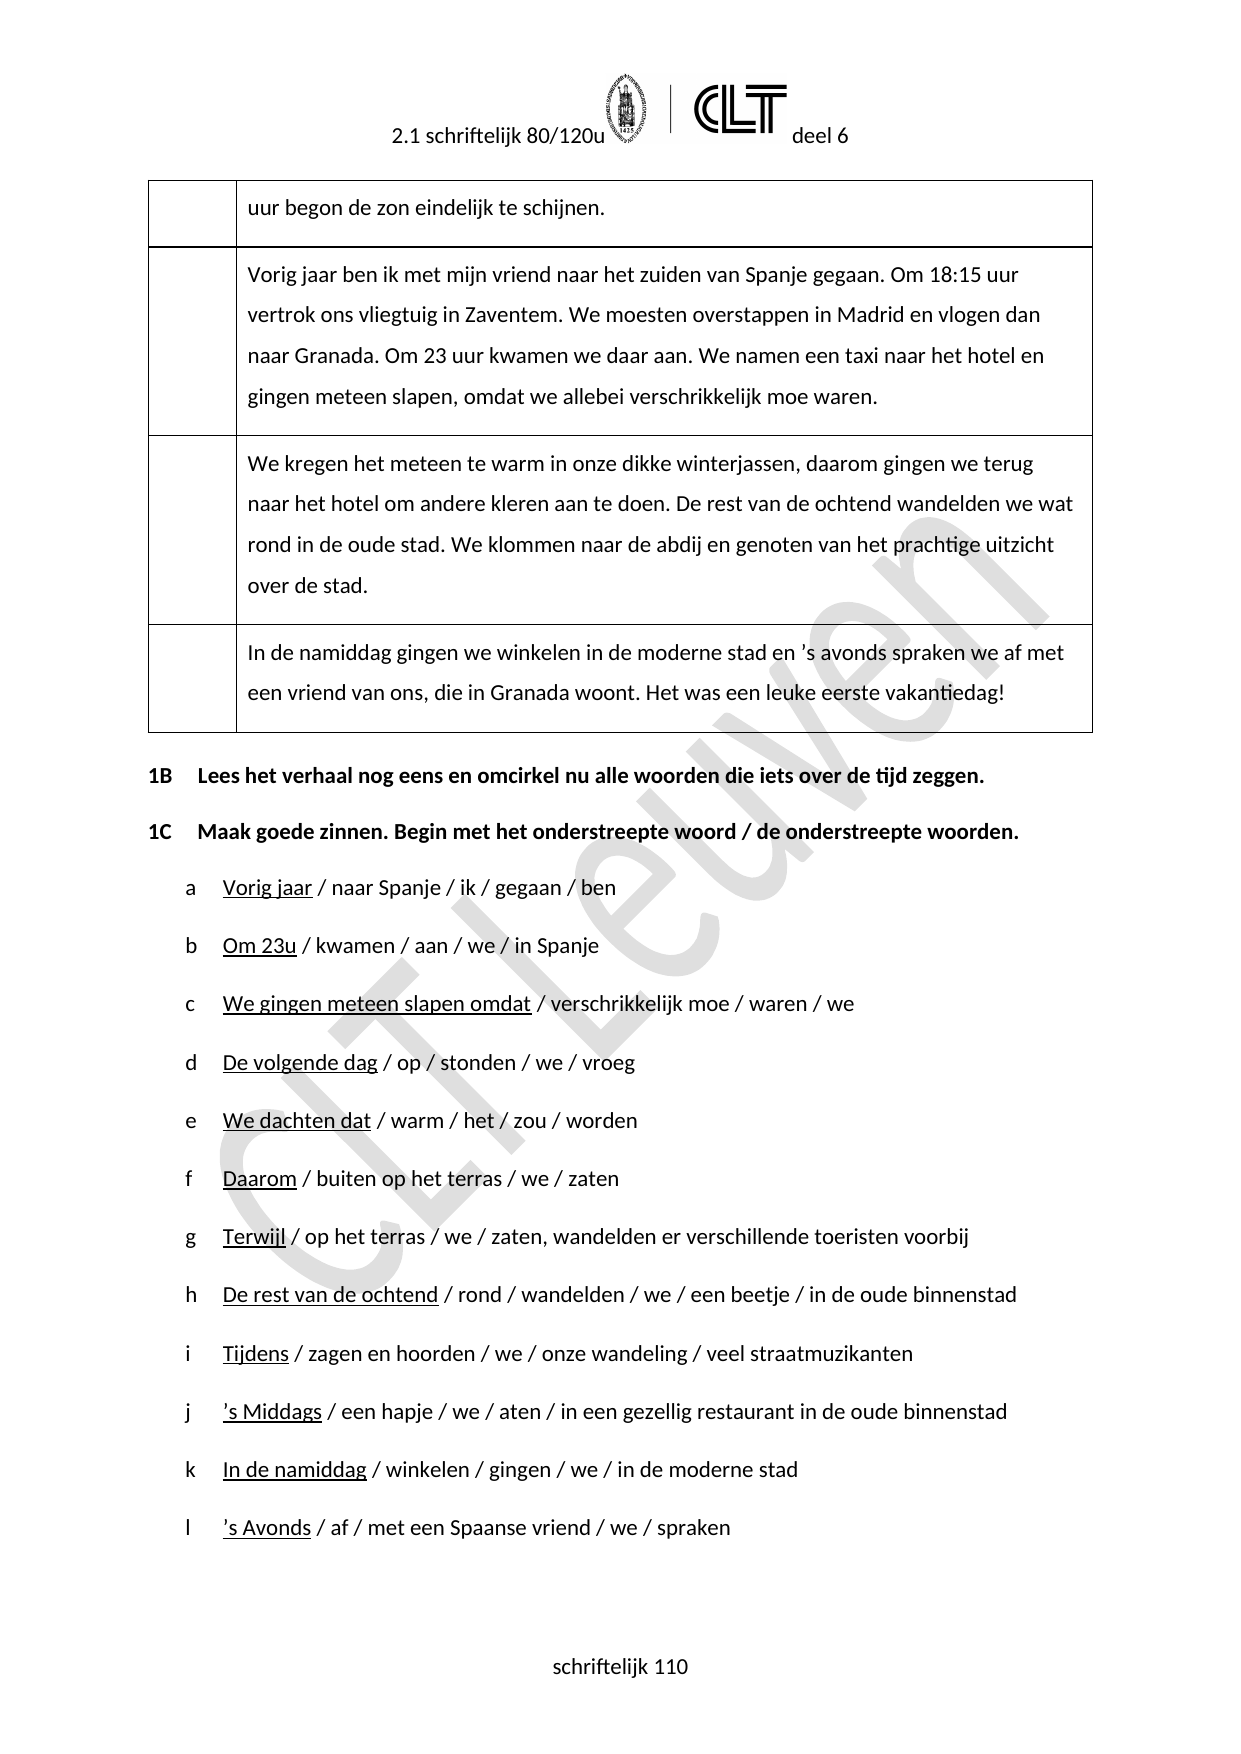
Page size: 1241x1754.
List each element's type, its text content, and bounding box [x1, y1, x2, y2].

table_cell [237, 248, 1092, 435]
list De volgende dag / op / stonden / we / vroeg [185, 1048, 1093, 1076]
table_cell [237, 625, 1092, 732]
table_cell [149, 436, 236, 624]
table_cell [149, 181, 236, 246]
list ’s Avonds / af / met een Spaanse vriend / we / spraken [185, 1513, 1093, 1541]
list Vorig jaar / naar Spanje / ik / gegaan / ben [185, 873, 1093, 901]
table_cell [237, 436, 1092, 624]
text 1C Maak goede zinnen. Begin met het onderstreepte woord / de onderstreepte woorden. [148, 817, 1093, 845]
list De rest van de ochtend / rond / wandelden / we / een beetje / in de oude binnenstad [185, 1281, 1093, 1308]
list Daarom / buiten op het terras / we / zaten [185, 1164, 1093, 1192]
list We gingen meteen slapen omdat / verschrikkelijk moe / waren / we [185, 989, 1093, 1017]
list We dachten dat / warm / het / zou / worden [185, 1106, 1093, 1134]
text 1B Lees het verhaal nog eens en omcirkel nu alle woorden die iets over de tijd zeggen. [148, 733, 1093, 789]
list Terwijl / op het terras / we / zaten, wandelden er verschillende toeristen voorbij [185, 1222, 1093, 1250]
list ’s Middags / een hapje / we / aten / in een gezellig restaurant in de oude binnenstad [185, 1397, 1093, 1425]
list Tijdens / zagen en hoorden / we / onze wandeling / veel straatmuzikanten [185, 1339, 1093, 1367]
list In de namiddag / winkelen / gingen / we / in de moderne stad [185, 1455, 1093, 1483]
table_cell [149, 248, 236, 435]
list Om 23u / kwamen / aan / we / in Spanje [185, 931, 1093, 959]
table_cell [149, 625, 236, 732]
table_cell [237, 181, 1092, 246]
picture [605, 73, 787, 144]
